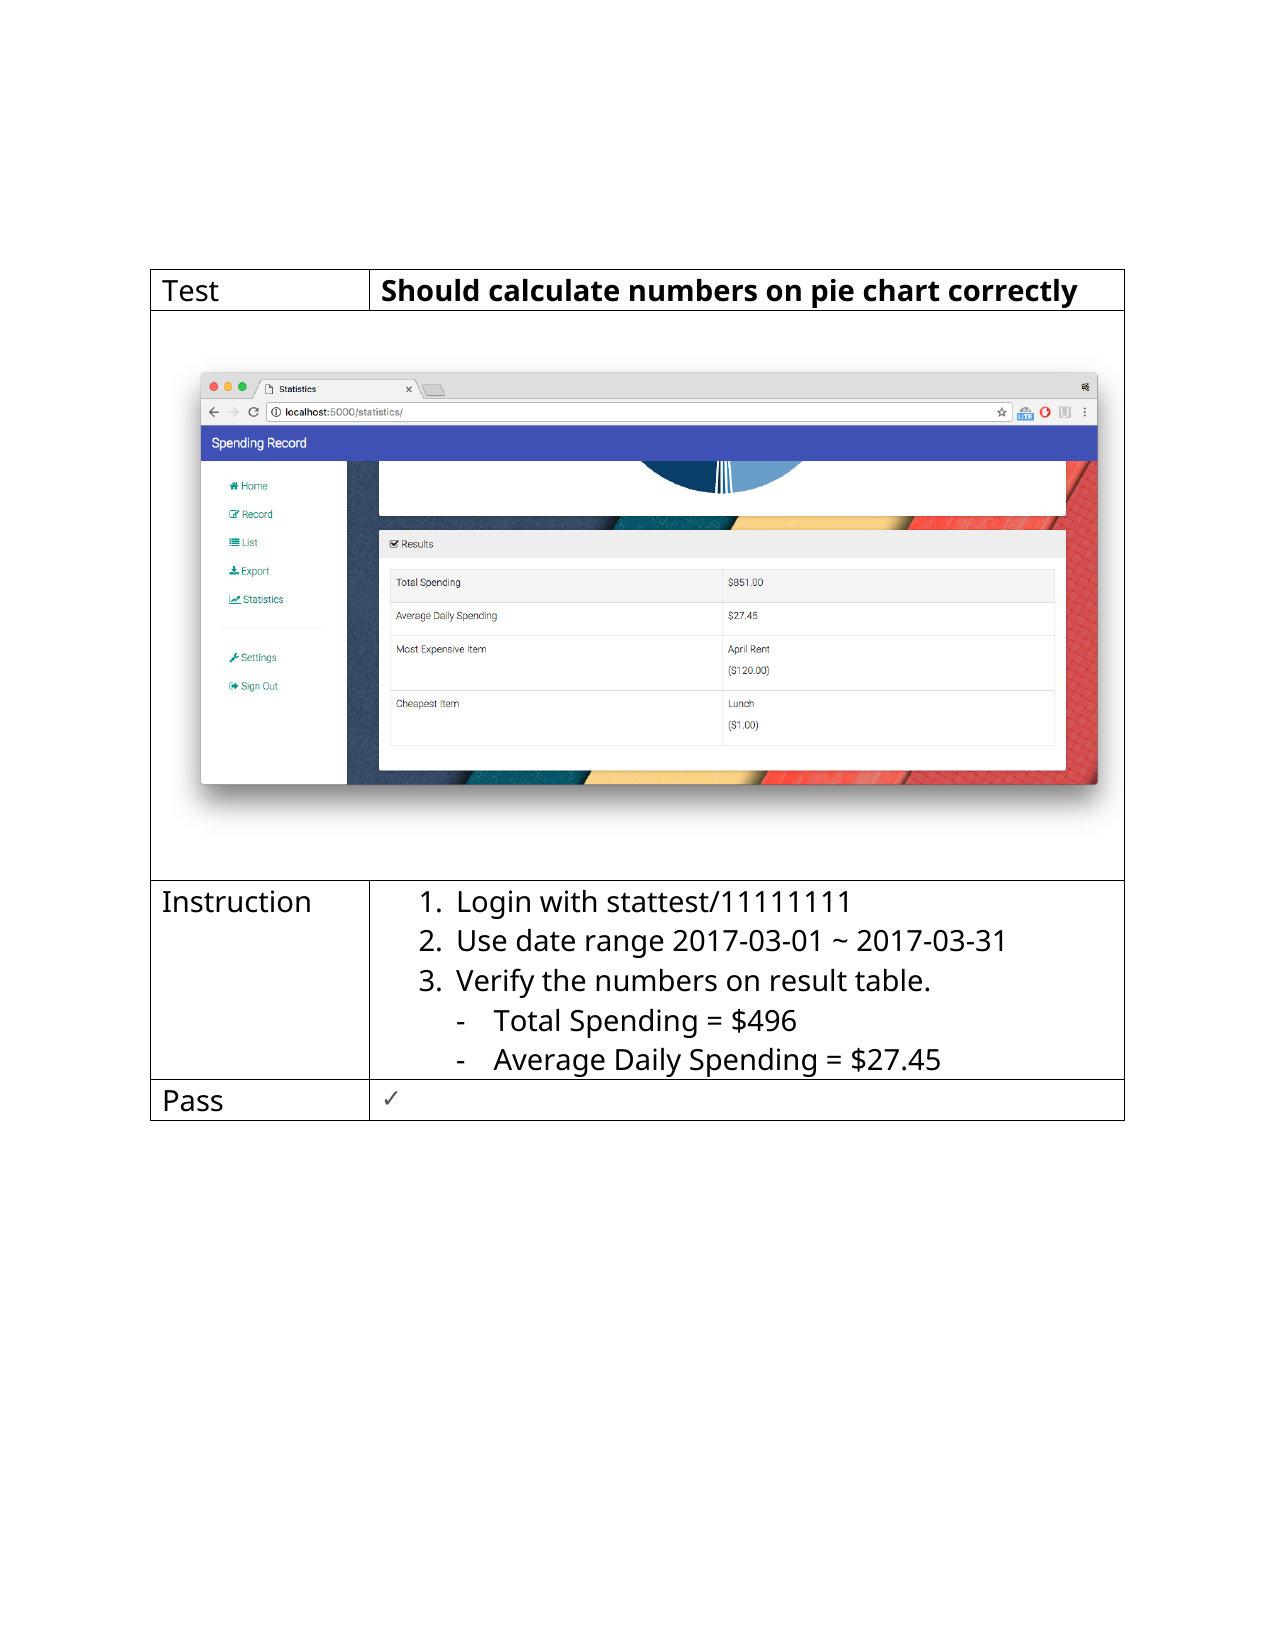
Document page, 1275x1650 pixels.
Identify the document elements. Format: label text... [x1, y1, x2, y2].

table_header Should calculate numbers on pie chart correctly [370, 270, 1124, 310]
table_header Test [151, 270, 369, 310]
table_cell ✓ [370, 1080, 1124, 1120]
table_cell [151, 311, 1124, 880]
picture [161, 350, 1125, 841]
table_cell Instruction [151, 881, 369, 1079]
table_cell Pass [151, 1080, 369, 1120]
table_cell Login with stattest/11111111 Use date range 2017-03-01 ~ 2017-03-31 Verify the numbers on result table. Total Spending = $496 Average Daily Spending = $27.45 [370, 881, 1124, 1079]
